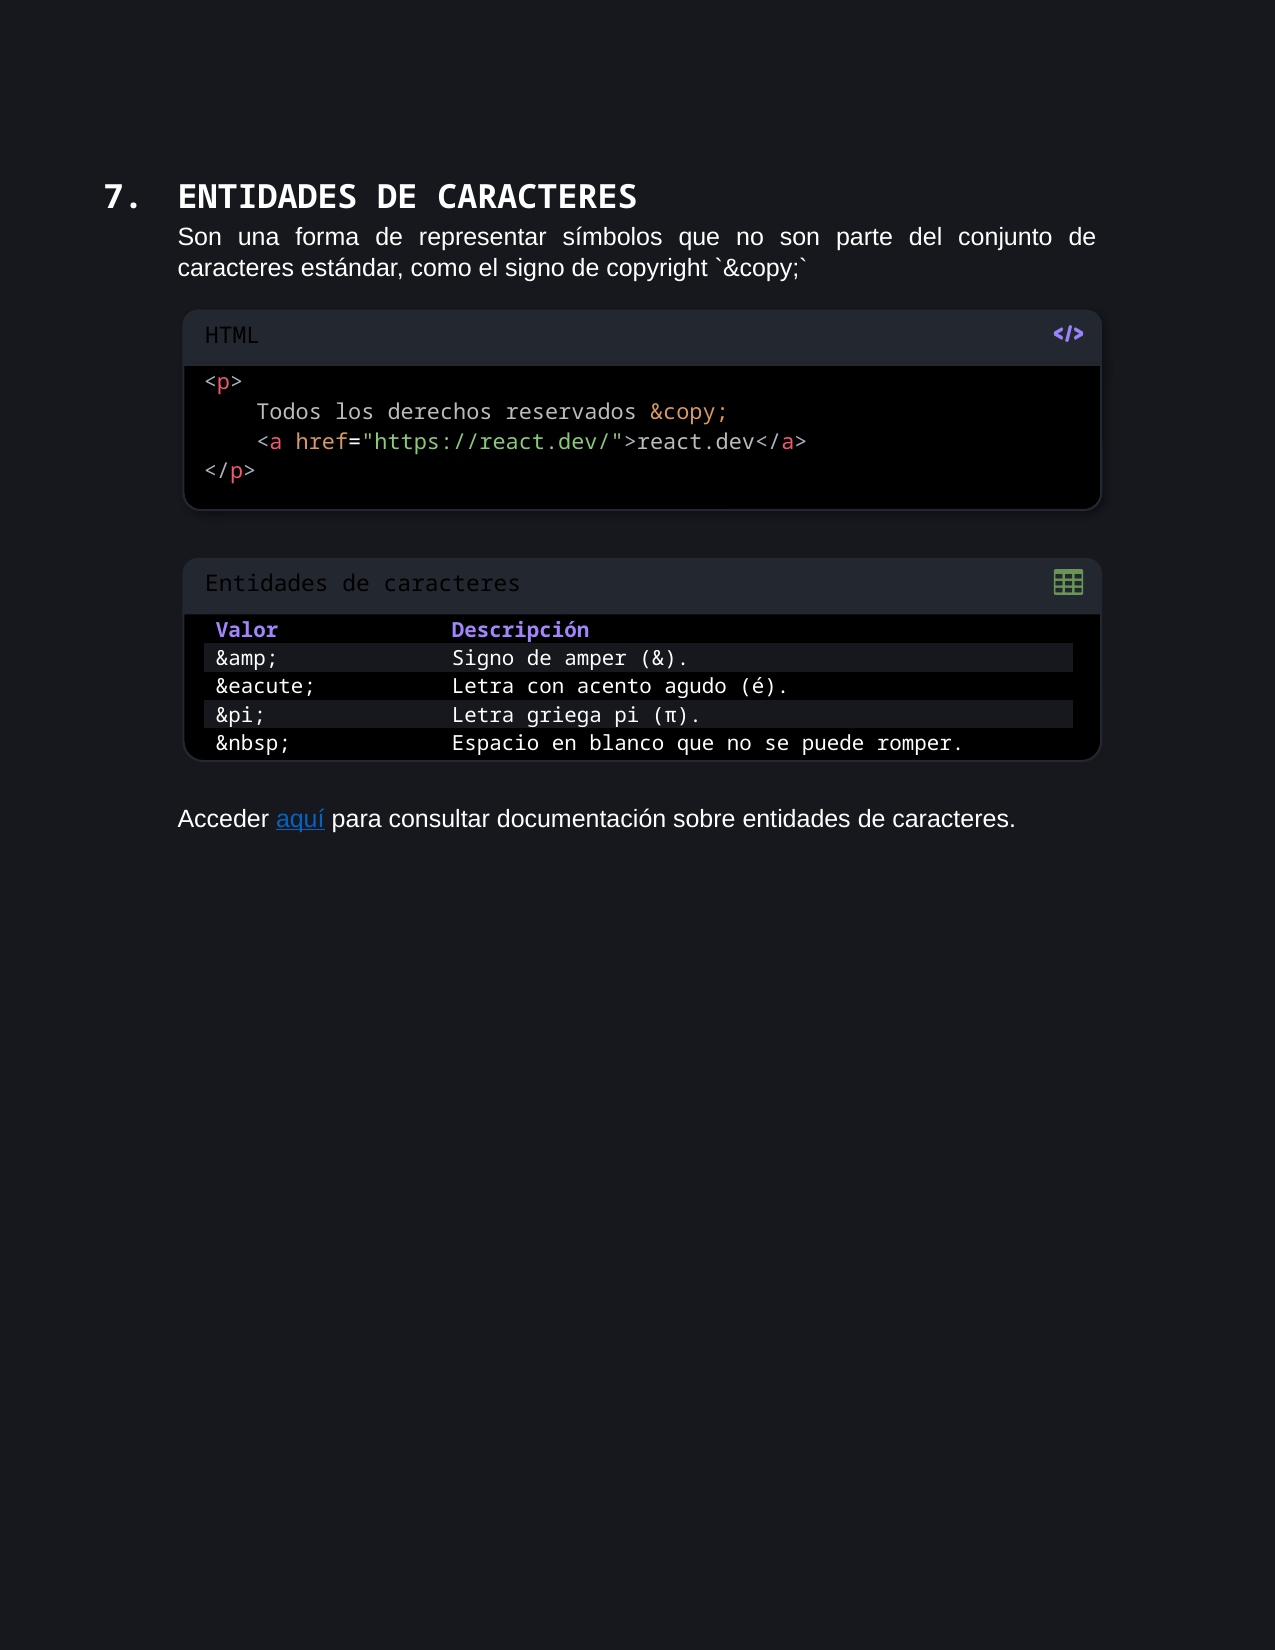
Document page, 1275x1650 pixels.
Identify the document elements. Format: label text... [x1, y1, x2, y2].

subtitle ENTIDADES DE CARACTERES [103, 173, 1098, 218]
picture [1053, 319, 1084, 349]
picture [1053, 567, 1084, 597]
text Son una forma de representar símbolos que no son parte del conjunto de caracteres estándar, como el signo de copyright `&copy;` [177, 222, 1098, 281]
text Acceder aquí para consultar documentación sobre entidades de caracteres. [177, 804, 1098, 833]
